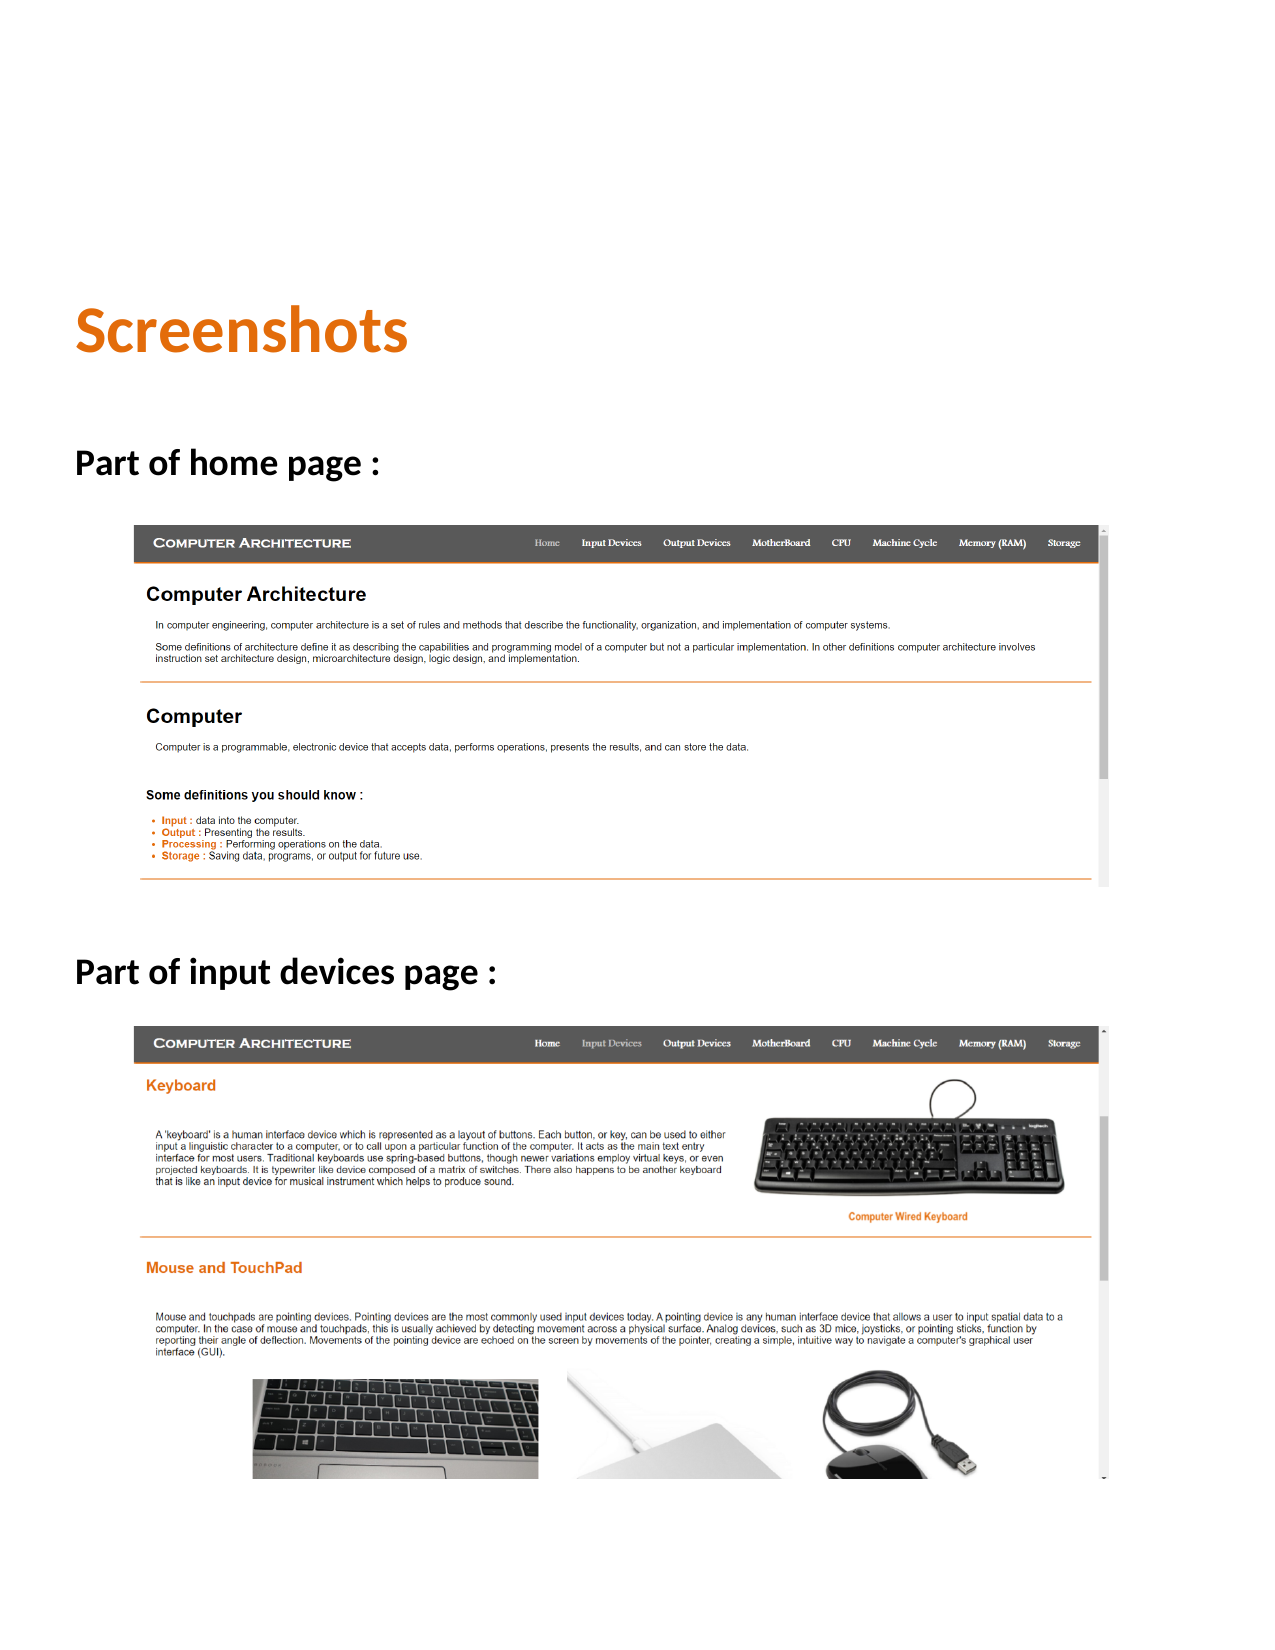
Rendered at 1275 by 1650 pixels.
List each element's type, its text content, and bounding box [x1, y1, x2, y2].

picture [133, 525, 1109, 887]
text Part of home page : [75, 439, 1200, 485]
picture [133, 1026, 1109, 1479]
text Part of input devices page : [75, 948, 1200, 994]
text Screenshots [75, 288, 1200, 369]
